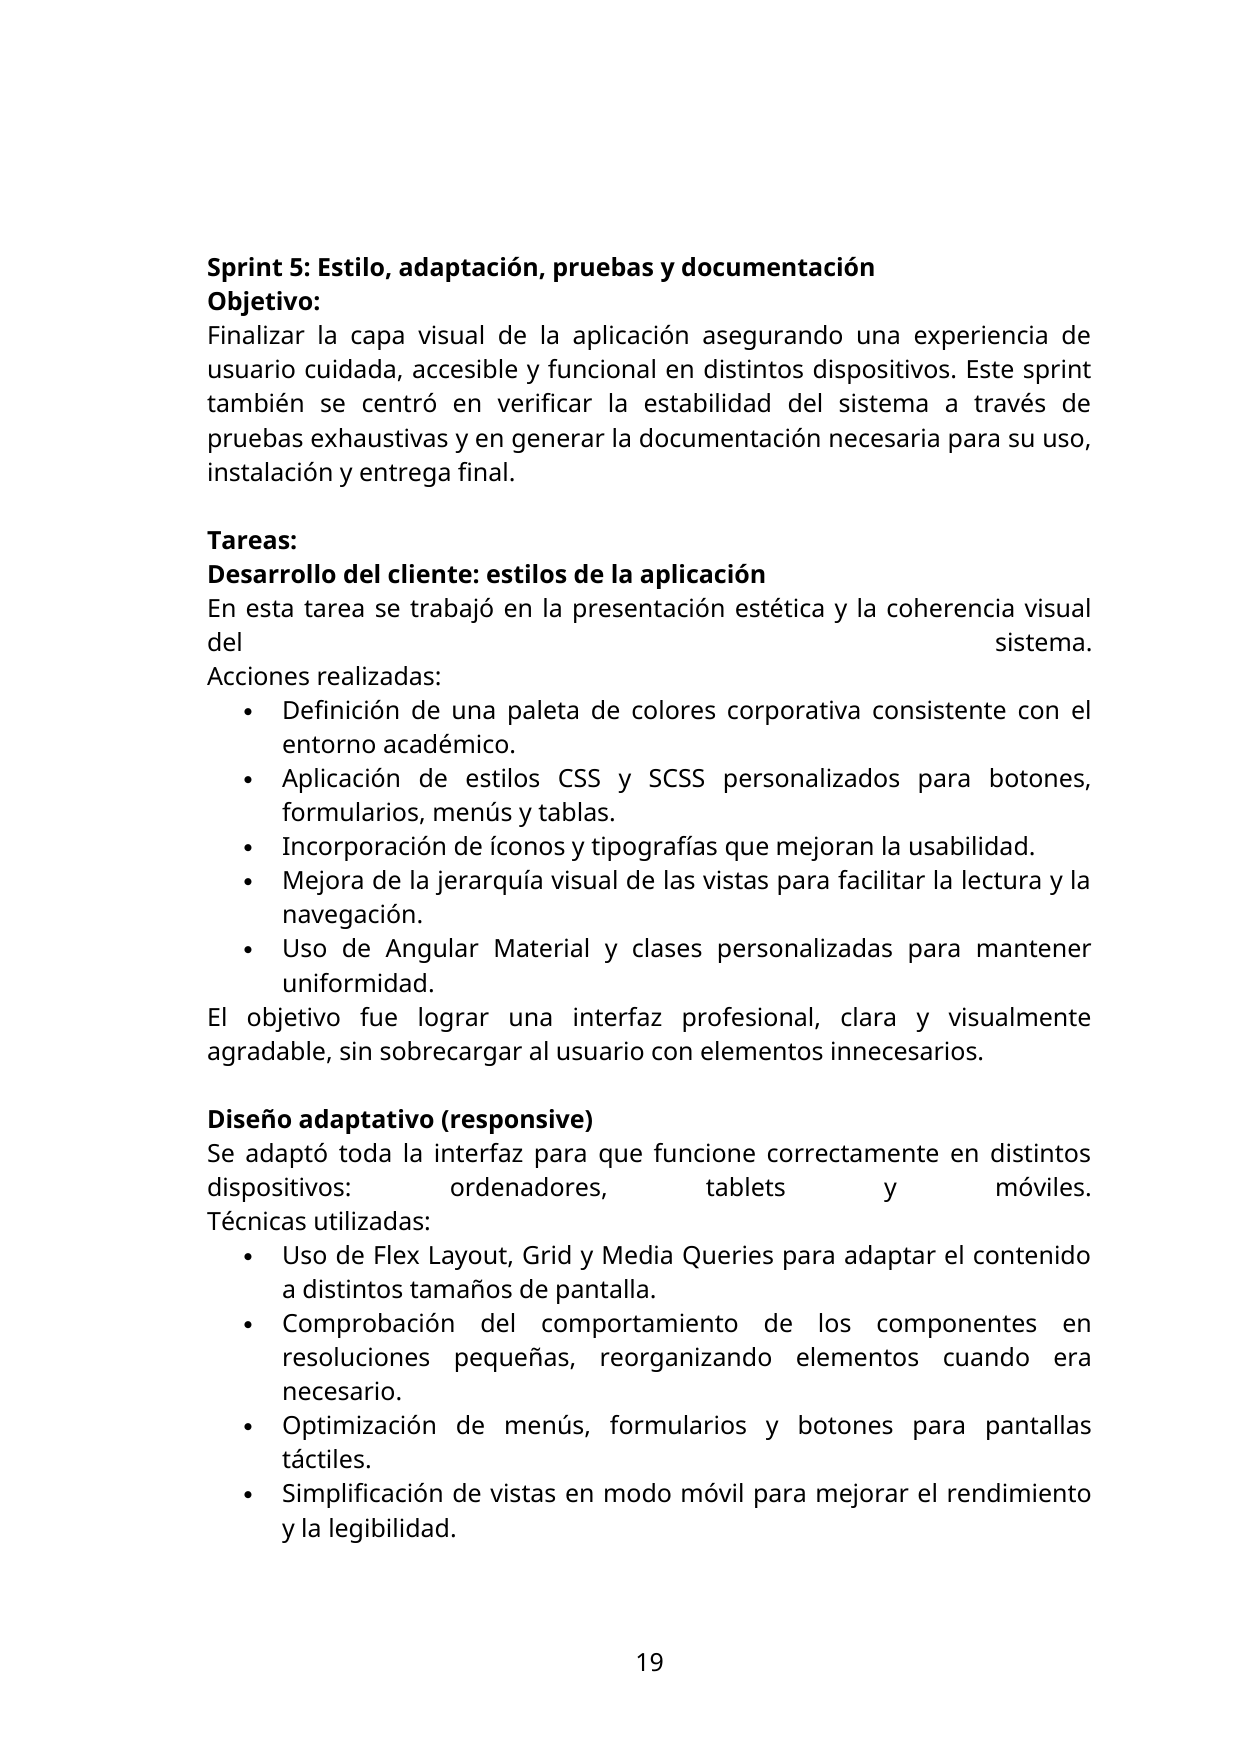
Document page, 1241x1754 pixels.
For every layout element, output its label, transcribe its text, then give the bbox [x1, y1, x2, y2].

list Uso de Angular Material y clases personalizadas para mantener uniformidad. [244, 931, 1092, 999]
text Tareas: Desarrollo del cliente: estilos de la aplicación [207, 522, 1092, 591]
list Uso de Flex Layout, Grid y Media Queries para adaptar el contenido a distintos tamaños de pantalla. [244, 1238, 1092, 1306]
list Aplicación de estilos CSS y SCSS personalizados para botones, formularios, menús y tablas. [244, 761, 1092, 829]
text Sprint 5: Estilo, adaptación, pruebas y documentación [207, 250, 1092, 284]
text En esta tarea se trabajó en la presentación estética y la coherencia visual del sistema. Acciones realizadas: [207, 591, 1092, 693]
text El objetivo fue lograr una interfaz profesional, clara y visualmente agradable, sin sobrecargar al usuario con elementos innecesarios. [207, 999, 1092, 1067]
text Diseño adaptativo (responsive) [207, 1101, 1092, 1136]
list Mejora de la jerarquía visual de las vistas para facilitar la lectura y la navegación. [244, 863, 1092, 931]
text Finalizar la capa visual de la aplicación asegurando una experiencia de usuario cuidada, accesible y funcional en distintos dispositivos. Este sprint también se centró en verificar la estabilidad del sistema a través de pruebas exhaustivas y en generar la documentación necesaria para su uso, instalación y entrega final. [207, 318, 1092, 488]
list Comprobación del comportamiento de los componentes en resoluciones pequeñas, reorganizando elementos cuando era necesario. [244, 1306, 1092, 1408]
list Definición de una paleta de colores corporativa consistente con el entorno académico. [244, 693, 1092, 761]
list Simplificación de vistas en modo móvil para mejorar el rendimiento y la legibilidad. [244, 1476, 1092, 1544]
text Se adaptó toda la interfaz para que funcione correctamente en distintos dispositivos: ordenadores, tablets y móviles. Técnicas utilizadas: [207, 1136, 1092, 1238]
list Optimización de menús, formularios y botones para pantallas táctiles. [244, 1408, 1092, 1476]
text Objetivo: [207, 284, 1092, 318]
list Incorporación de íconos y tipografías que mejoran la usabilidad. [244, 829, 1092, 863]
